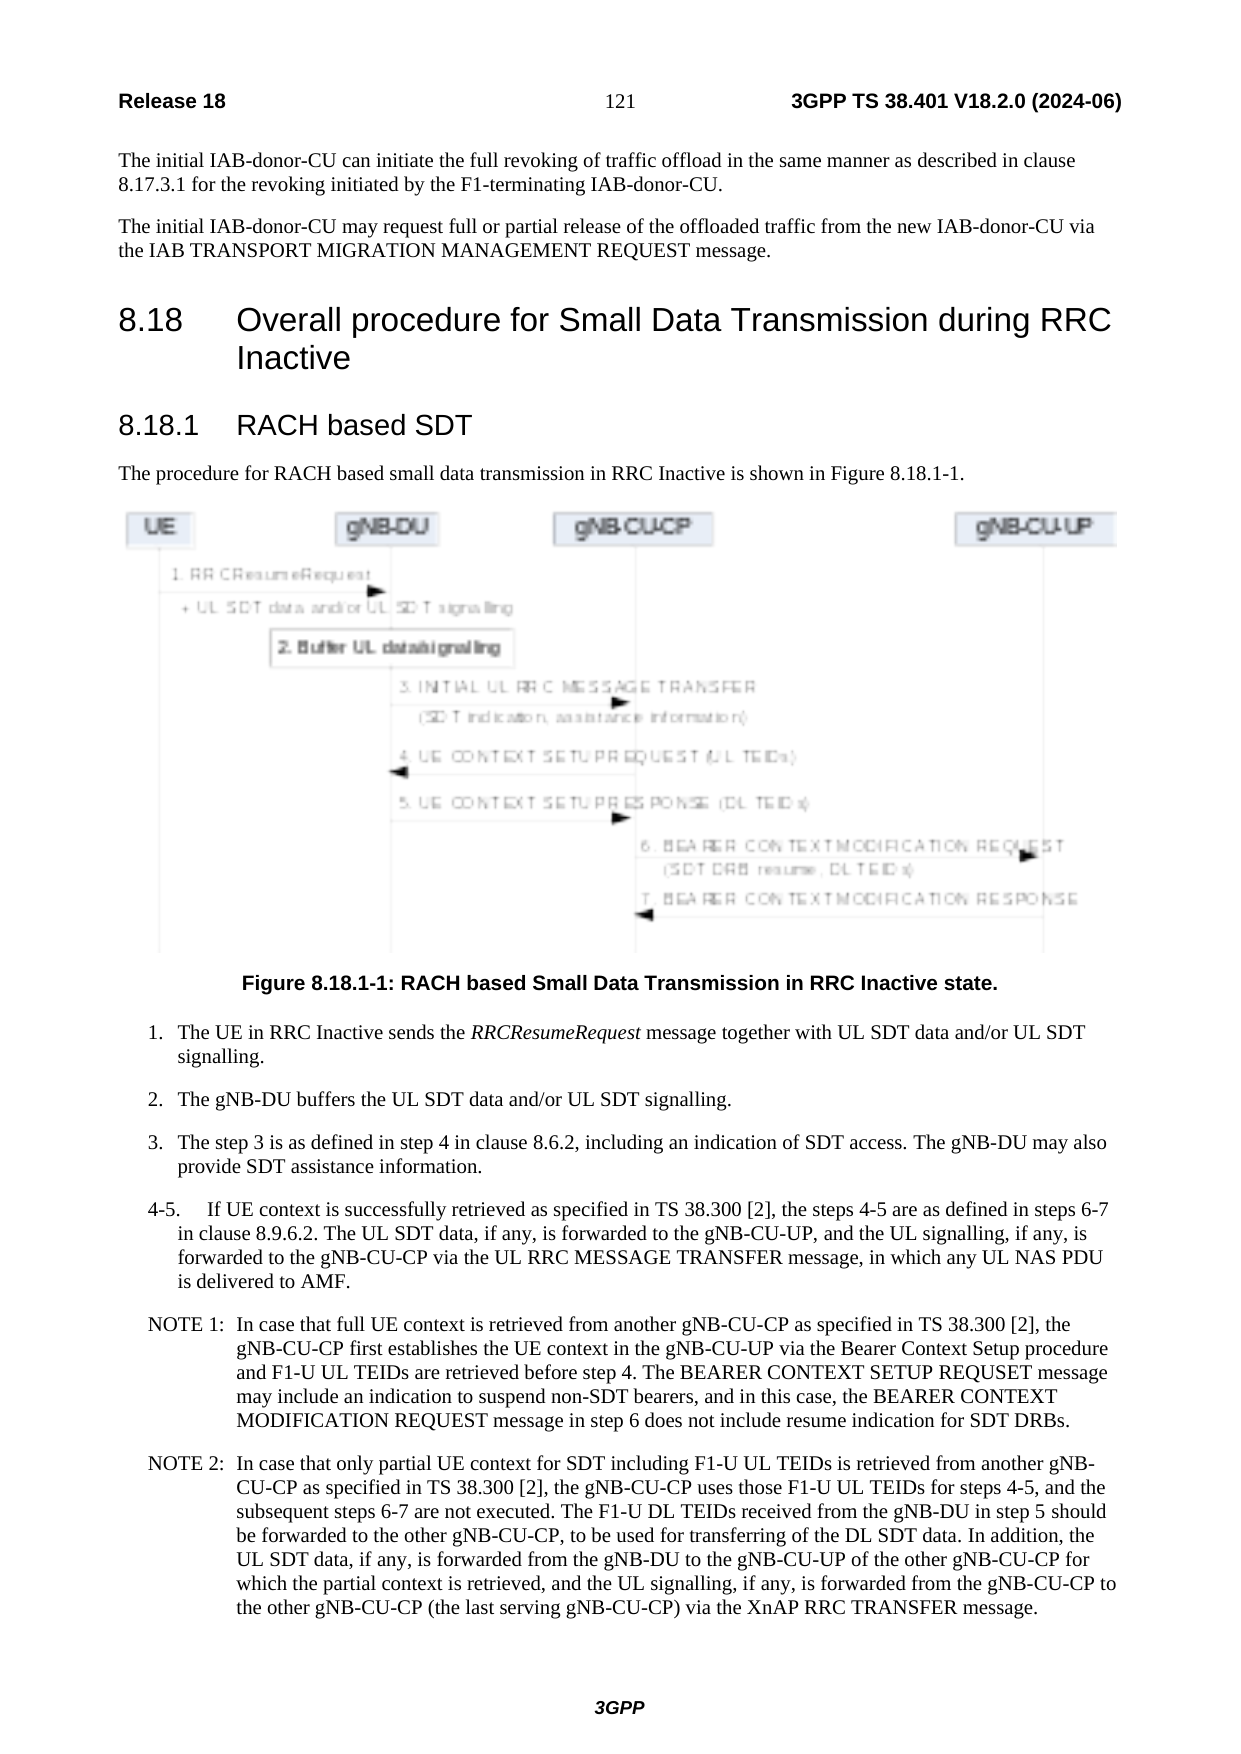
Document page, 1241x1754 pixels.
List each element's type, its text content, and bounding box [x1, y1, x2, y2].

text NOTE 2: In case that only partial UE context for SDT including F1-U UL TEIDs is retrieved from another gNB-CU-CP as specified in TS 38.300 [2], the gNB-CU-CP uses those F1-U UL TEIDs for steps 4-5, and the subsequent steps 6-7 are not executed. The F1-U DL TEIDs received from the gNB-DU in step 5 should be forwarded to the other gNB-CU-CP, to be used for transferring of the DL SDT data. In addition, the UL SDT data, if any, is forwarded from the gNB-DU to the gNB-CU-UP of the other gNB-CU-CP for which the partial context is retrieved, and the UL signalling, if any, is forwarded from the gNB-CU-CP to the other gNB-CU-CP (the last serving gNB-CU-CP) via the XnAP RRC TRANSFER message. [148, 1451, 1122, 1619]
text 2. The gNB-DU buffers the UL SDT data and/or UL SDT signalling. [148, 1087, 1122, 1111]
subtitle 8.18.1 RACH based SDT [118, 408, 1122, 442]
text The procedure for RACH based small data transmission in RRC Inactive is shown in Figure 8.18.1-1. [118, 460, 1122, 484]
text The initial IAB-donor-CU can initiate the full revoking of traffic offload in the same manner as described in clause 8.17.3.1 for the revoking initiated by the F1-terminating IAB-donor-CU. [118, 147, 1122, 196]
text The initial IAB-donor-CU may request full or partial release of the offloaded traffic from the new IAB-donor-CU via the IAB TRANSPORT MIGRATION MANAGEMENT REQUEST message. [118, 214, 1122, 262]
text Figure 8.18.1-1: RACH based Small Data Transmission in RRC Inactive state. [118, 971, 1122, 995]
subtitle 8.18 Overall procedure for Small Data Transmission during RRC Inactive [118, 300, 1122, 377]
text 4-5. If UE context is successfully retrieved as specified in TS 38.300 [2], the steps 4-5 are as defined in steps 6-7 in clause 8.9.6.2. The UL SDT data, if any, is forwarded to the gNB-CU-UP, and the UL signalling, if any, is forwarded to the gNB-CU-CP via the UL RRC MESSAGE TRANSFER message, in which any UL NAS PDU is delivered to AMF. [148, 1197, 1122, 1293]
text 3. The step 3 is as defined in step 4 in clause 8.6.2, including an indication of SDT access. The gNB-DU may also provide SDT assistance information. [148, 1130, 1122, 1178]
text 1. The UE in RRC Inactive sends the RRCResumeRequest message together with UL SDT data and/or UL SDT signalling. [148, 1020, 1122, 1068]
text NOTE 1: In case that full UE context is retrieved from another gNB-CU-CP as specified in TS 38.300 [2], the gNB-CU-CP first establishes the UE context in the gNB-CU-UP via the Bearer Context Setup procedure and F1-U UL TEIDs are retrieved before step 4. The BEARER CONTEXT SETUP REQUSET message may include an indication to suspend non-SDT bearers, and in this case, the BEARER CONTEXT MODIFICATION REQUEST message in step 6 does not include resume indication for SDT DRBs. [148, 1312, 1122, 1432]
